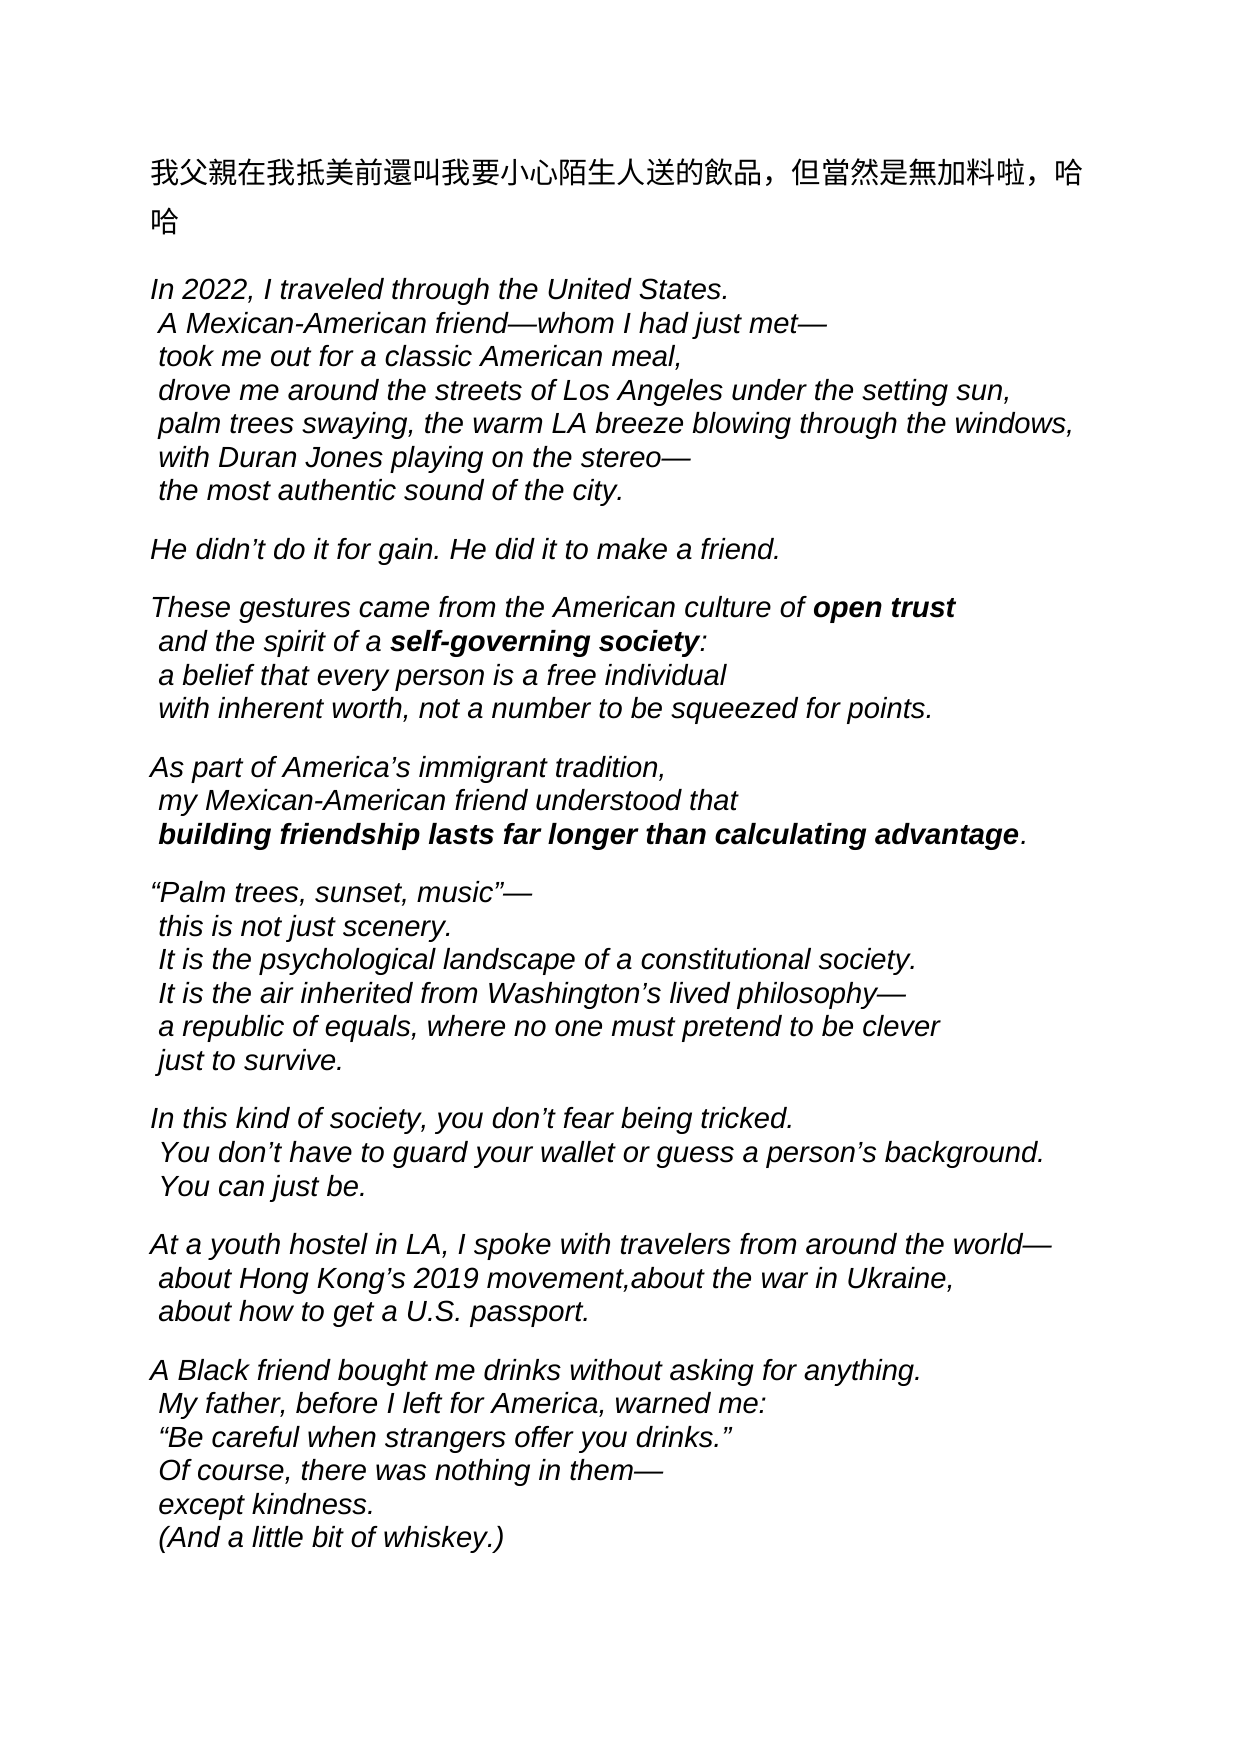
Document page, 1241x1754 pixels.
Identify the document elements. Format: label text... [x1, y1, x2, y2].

text A Black friend bought me drinks without asking for anything. My father, before I left for America, warned me: “Be careful when strangers offer you drinks.” Of course, there was nothing in them— except kindness. (And a little bit of whiskey.) [150, 1353, 1090, 1554]
text As part of America’s immigrant tradition, my Mexican-American friend understood that building friendship lasts far longer than calculating advantage. [150, 749, 1090, 850]
text At a youth hostel in LA, I spoke with travelers from around the world— about Hong Kong’s 2019 movement,about the war in Ukraine, about how to get a U.S. passport. [150, 1227, 1090, 1328]
text These gestures came from the American culture of open trust and the spirit of a self-governing society: a belief that every person is a free individual with inherent worth, not a number to be squeezed for points. [150, 590, 1090, 724]
text In 2022, I traveled through the United States. A Mexican-American friend—whom I had just met— took me out for a classic American meal, drove me around the streets of Los Angeles under the setting sun, palm trees swaying, the warm LA breeze blowing through the windows, with Duran Jones playing on the stereo— the most authentic sound of the city. [150, 272, 1090, 507]
text “Palm trees, sunset, music”— this is not just scenery. It is the psychological landscape of a constitutional society. It is the air inherited from Washington’s lived philosophy— a republic of equals, where no one must pretend to be clever just to survive. [150, 875, 1090, 1076]
text He didn’t do it for gain. He did it to make a friend. [150, 532, 1090, 565]
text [150, 150, 1090, 241]
text In this kind of society, you don’t fear being tricked. You don’t have to guard your wallet or guess a person’s background. You can just be. [150, 1101, 1090, 1202]
